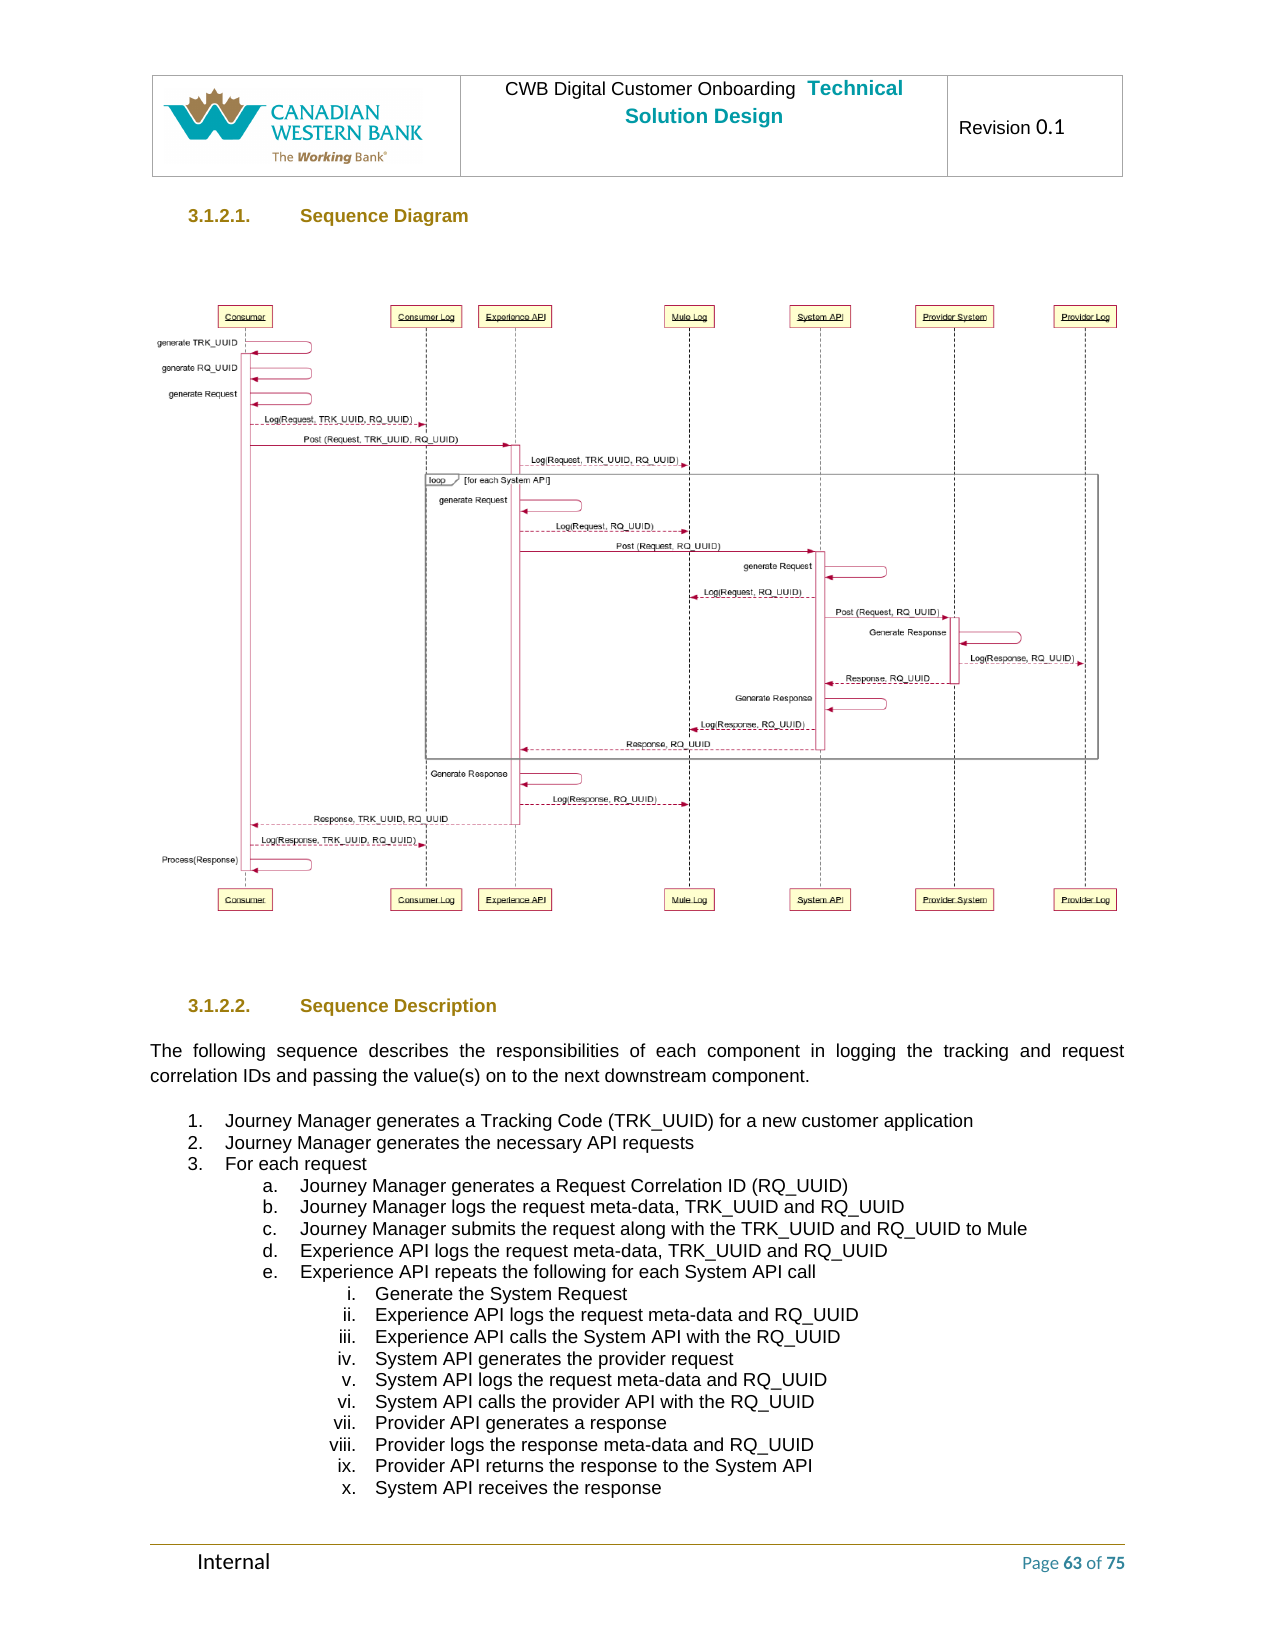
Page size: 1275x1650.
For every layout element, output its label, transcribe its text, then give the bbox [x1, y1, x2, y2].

list Provider API generates a response [356, 1412, 1125, 1433]
subtitle Sequence Description [188, 995, 1125, 1016]
subtitle Sequence Diagram [188, 205, 1125, 226]
list Experience API calls the System API with the RQ_UUID [356, 1326, 1125, 1347]
picture [150, 295, 1125, 926]
list Journey Manager generates the necessary API requests [187, 1132, 1125, 1153]
list System API logs the request meta-data and RQ_UUID [356, 1369, 1125, 1390]
list For each request [187, 1153, 1125, 1175]
picture [163, 88, 423, 164]
list System API generates the provider request [356, 1347, 1125, 1369]
list Generate the System Request [356, 1283, 1125, 1304]
list System API receives the response [356, 1477, 1125, 1498]
list Experience API logs the request meta-data and RQ_UUID [356, 1304, 1125, 1326]
list Experience API logs the request meta-data, TRK_UUID and RQ_UUID [262, 1239, 1125, 1261]
list Provider logs the response meta-data and RQ_UUID [356, 1433, 1125, 1455]
list Experience API repeats the following for each System API call [262, 1261, 1125, 1283]
list Provider API returns the response to the System API [356, 1455, 1125, 1477]
list System API calls the provider API with the RQ_UUID [356, 1390, 1125, 1412]
list Journey Manager generates a Request Correlation ID (RQ_UUID) [262, 1175, 1125, 1196]
list Journey Manager generates a Tracking Code (TRK_UUID) for a new customer application [187, 1110, 1125, 1132]
list Journey Manager logs the request meta-data, TRK_UUID and RQ_UUID [262, 1196, 1125, 1218]
text The following sequence describes the responsibilities of each component in logging the tracking and request correlation IDs and passing the value(s) on to the next downstream component. [150, 1040, 1125, 1086]
list Journey Manager submits the request along with the TRK_UUID and RQ_UUID to Mule [262, 1218, 1125, 1239]
